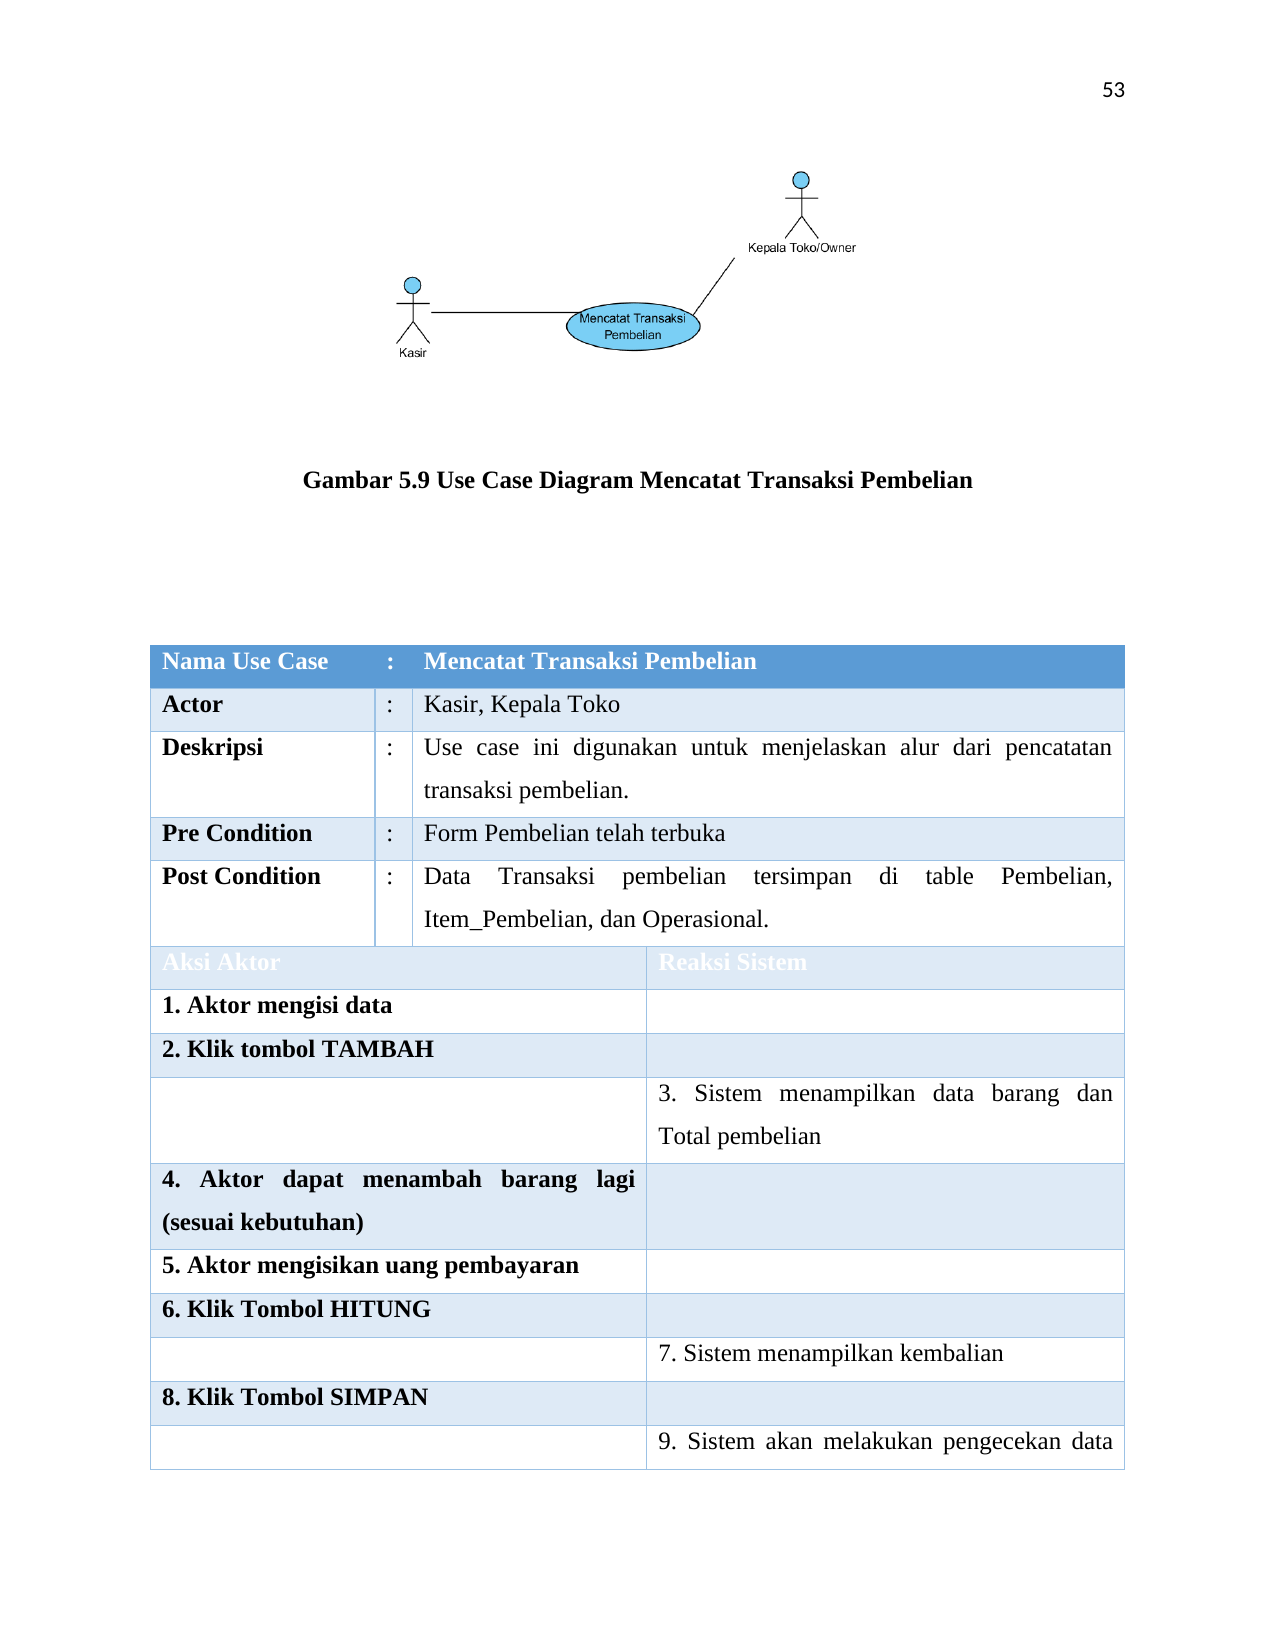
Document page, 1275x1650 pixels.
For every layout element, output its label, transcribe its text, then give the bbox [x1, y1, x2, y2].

table_cell Pre Condition [151, 818, 374, 860]
table_cell 6. Klik Tombol HITUNG [151, 1294, 646, 1337]
table_cell 3. Sistem menampilkan data barang dan Total pembelian [647, 1078, 1124, 1163]
table_cell [647, 1382, 1124, 1425]
table_cell Deskripsi [151, 732, 374, 817]
table_cell Aksi Aktor [151, 947, 646, 989]
table_cell [151, 1338, 646, 1381]
table_cell 5. Aktor mengisikan uang pembayaran [151, 1250, 646, 1293]
table_cell Use case ini digunakan untuk menjelaskan alur dari pencatatan transaksi pembelian. [413, 732, 1124, 817]
table_cell Kasir, Kepala Toko [413, 689, 1124, 731]
table_cell Data Transaksi pembelian tersimpan di table Pembelian, Item_Pembelian, dan Operasional. [413, 861, 1124, 946]
table_cell Post Condition [151, 861, 374, 946]
table_cell : [376, 818, 412, 860]
picture [362, 150, 913, 435]
table_header Mencatat Transaksi Pembelian [413, 646, 1124, 688]
table_cell Reaksi Sistem [647, 947, 1124, 989]
table_cell : [376, 689, 412, 731]
table_cell [647, 990, 1124, 1033]
table_header Nama Use Case [151, 646, 374, 688]
table_cell 7. Sistem menampilkan kembalian [647, 1338, 1124, 1381]
table_cell [151, 1078, 646, 1163]
table_cell : [376, 732, 412, 817]
table_cell [647, 1250, 1124, 1293]
table_header : [376, 646, 412, 688]
table_cell Actor [151, 689, 374, 731]
table_cell 1. Aktor mengisi data [151, 990, 646, 1033]
table_cell 4. Aktor dapat menambah barang lagi (sesuai kebutuhan) [151, 1164, 646, 1249]
table_cell [647, 1034, 1124, 1077]
table_cell Form Pembelian telah terbuka [413, 818, 1124, 860]
text Gambar 5.9 Use Case Diagram Mencatat Transaksi Pembelian [150, 466, 1125, 494]
table_cell : [376, 861, 412, 946]
table_cell [647, 1294, 1124, 1337]
table_cell 2. Klik tombol TAMBAH [151, 1034, 646, 1077]
table_cell [647, 1164, 1124, 1249]
table_cell [151, 1426, 646, 1469]
table_cell 8. Klik Tombol SIMPAN [151, 1382, 646, 1425]
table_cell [647, 1426, 1124, 1469]
